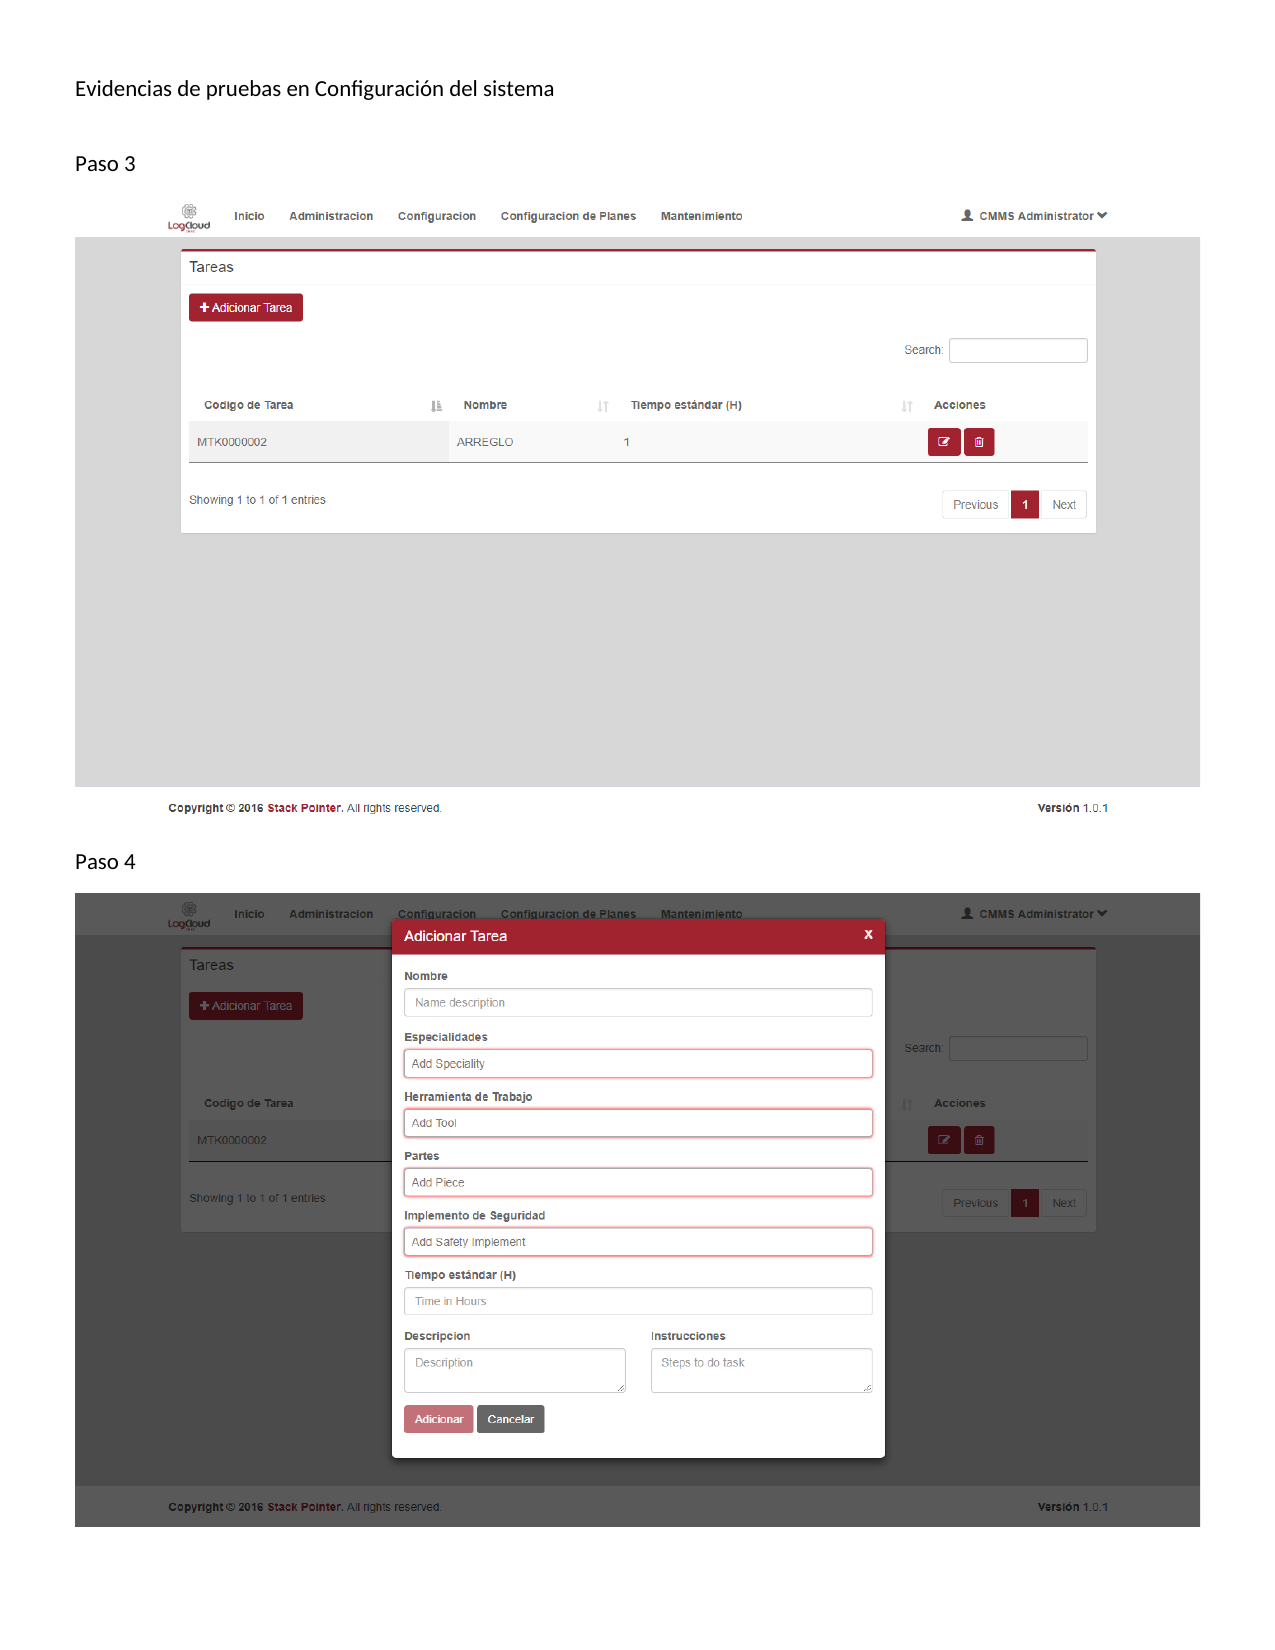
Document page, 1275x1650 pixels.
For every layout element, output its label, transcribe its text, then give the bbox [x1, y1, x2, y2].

text Paso 3 [75, 149, 1200, 177]
picture [75, 893, 1200, 1527]
picture [75, 195, 1200, 828]
text Paso 4 [75, 847, 1200, 875]
